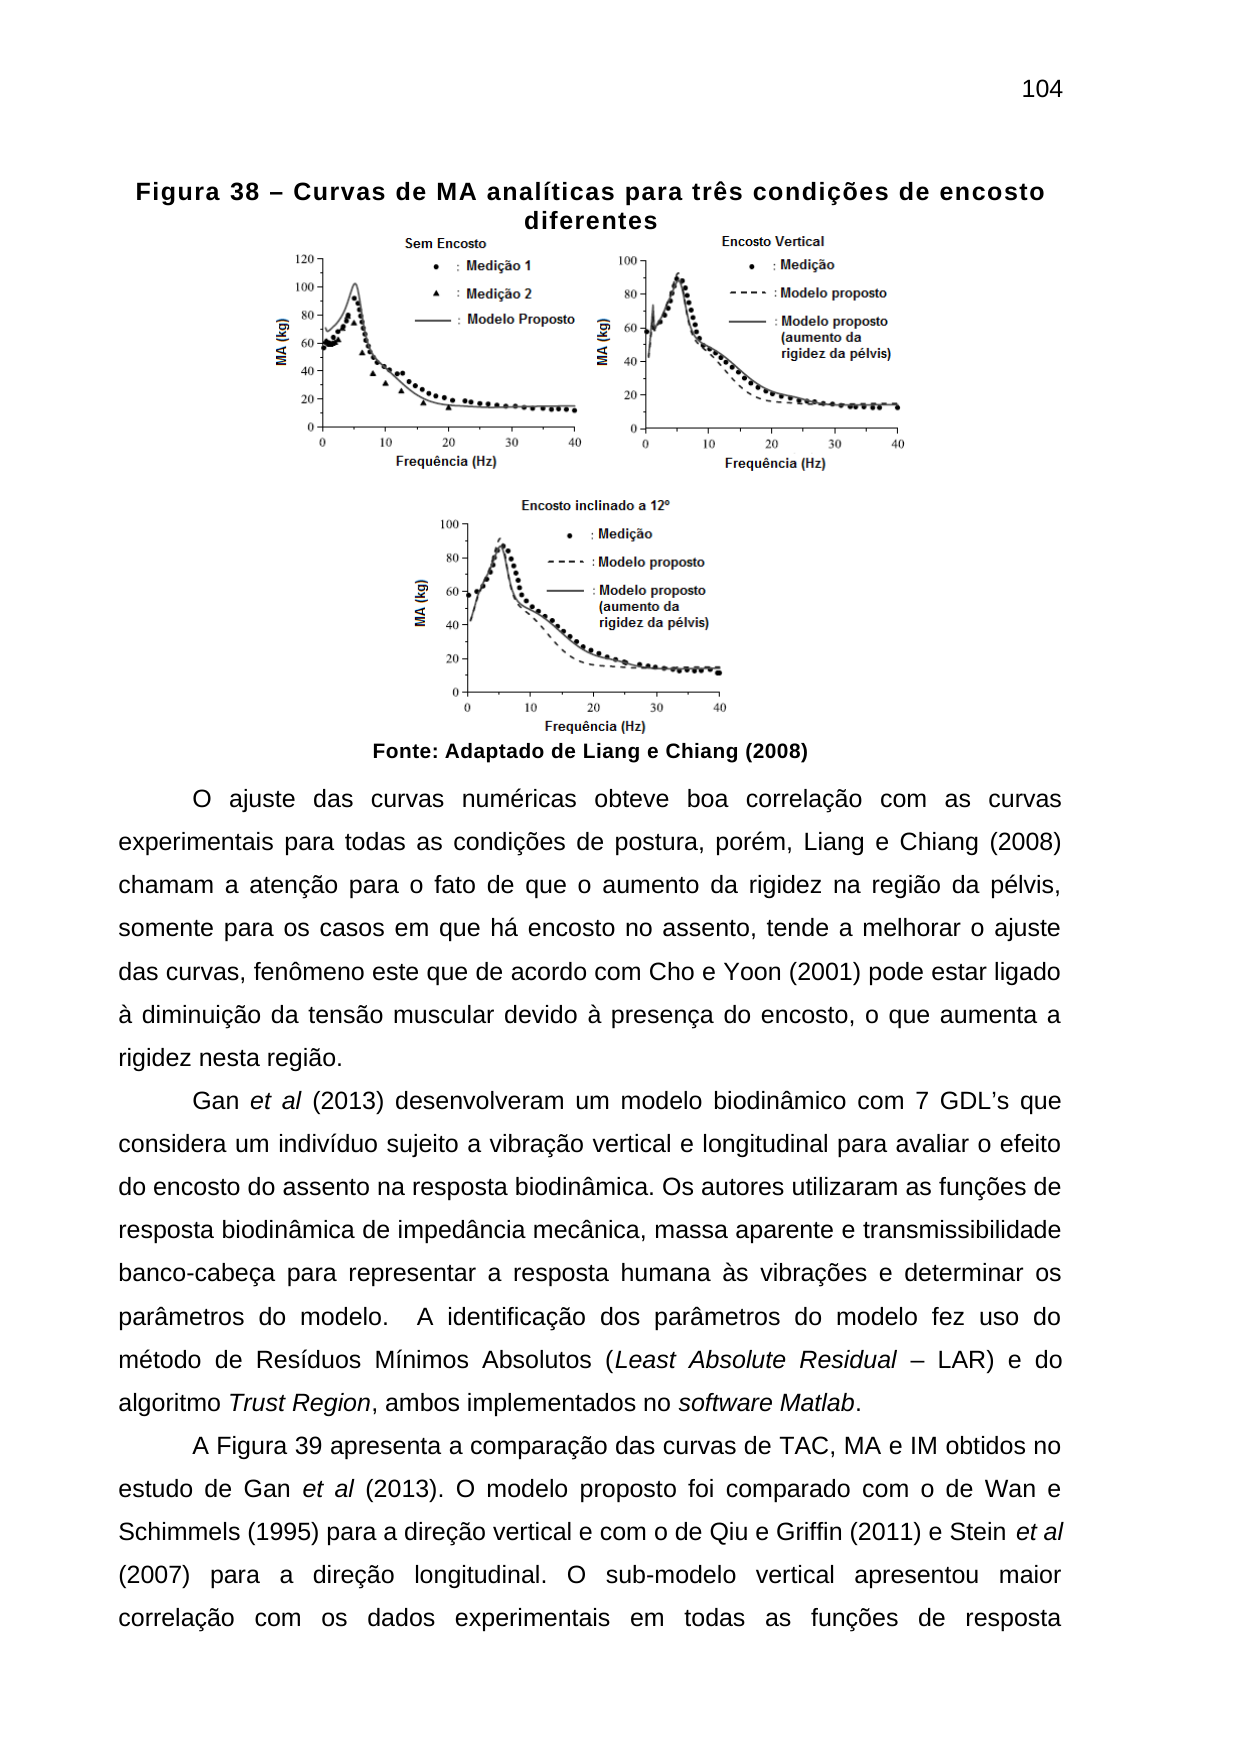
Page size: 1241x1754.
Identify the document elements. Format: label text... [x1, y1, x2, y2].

picture [273, 234, 908, 740]
title Fonte: Adaptado de Liang e Chiang (2008) [118, 739, 1063, 763]
text Gan et al (2013) desenvolveram um modelo biodinâmico com 7 GDL’s que considera um indivíduo sujeito a vibração vertical e longitudinal para avaliar o efeito do encosto do assento na resposta biodinâmica. Os autores utilizaram as funções de resposta biodinâmica de impedância mecânica, massa aparente e transmissibilidade banco-cabeça para representar a resposta humana às vibrações e determinar os parâmetros do modelo. A identificação dos parâmetros do modelo fez uso do método de Resíduos Mínimos Absolutos (Least Absolute Residual – LAR) e do algoritmo Trust Region, ambos implementados no software Matlab. [118, 1086, 1063, 1417]
text O ajuste das curvas numéricas obteve boa correlação com as curvas experimentais para todas as condições de postura, porém, Liang e Chiang (2008) chamam a atenção para o fato de que o aumento da rigidez na região da pélvis, somente para os casos em que há encosto no assento, tende a melhorar o ajuste das curvas, fenômeno este que de acordo com Cho e Yoon (2001) pode estar ligado à diminuição da tensão muscular devido à presença do encosto, o que aumenta a rigidez nesta região. [118, 784, 1063, 1072]
subtitle Figura 38 – Curvas de MA analíticas para três condições de encosto diferentes [118, 177, 1063, 235]
